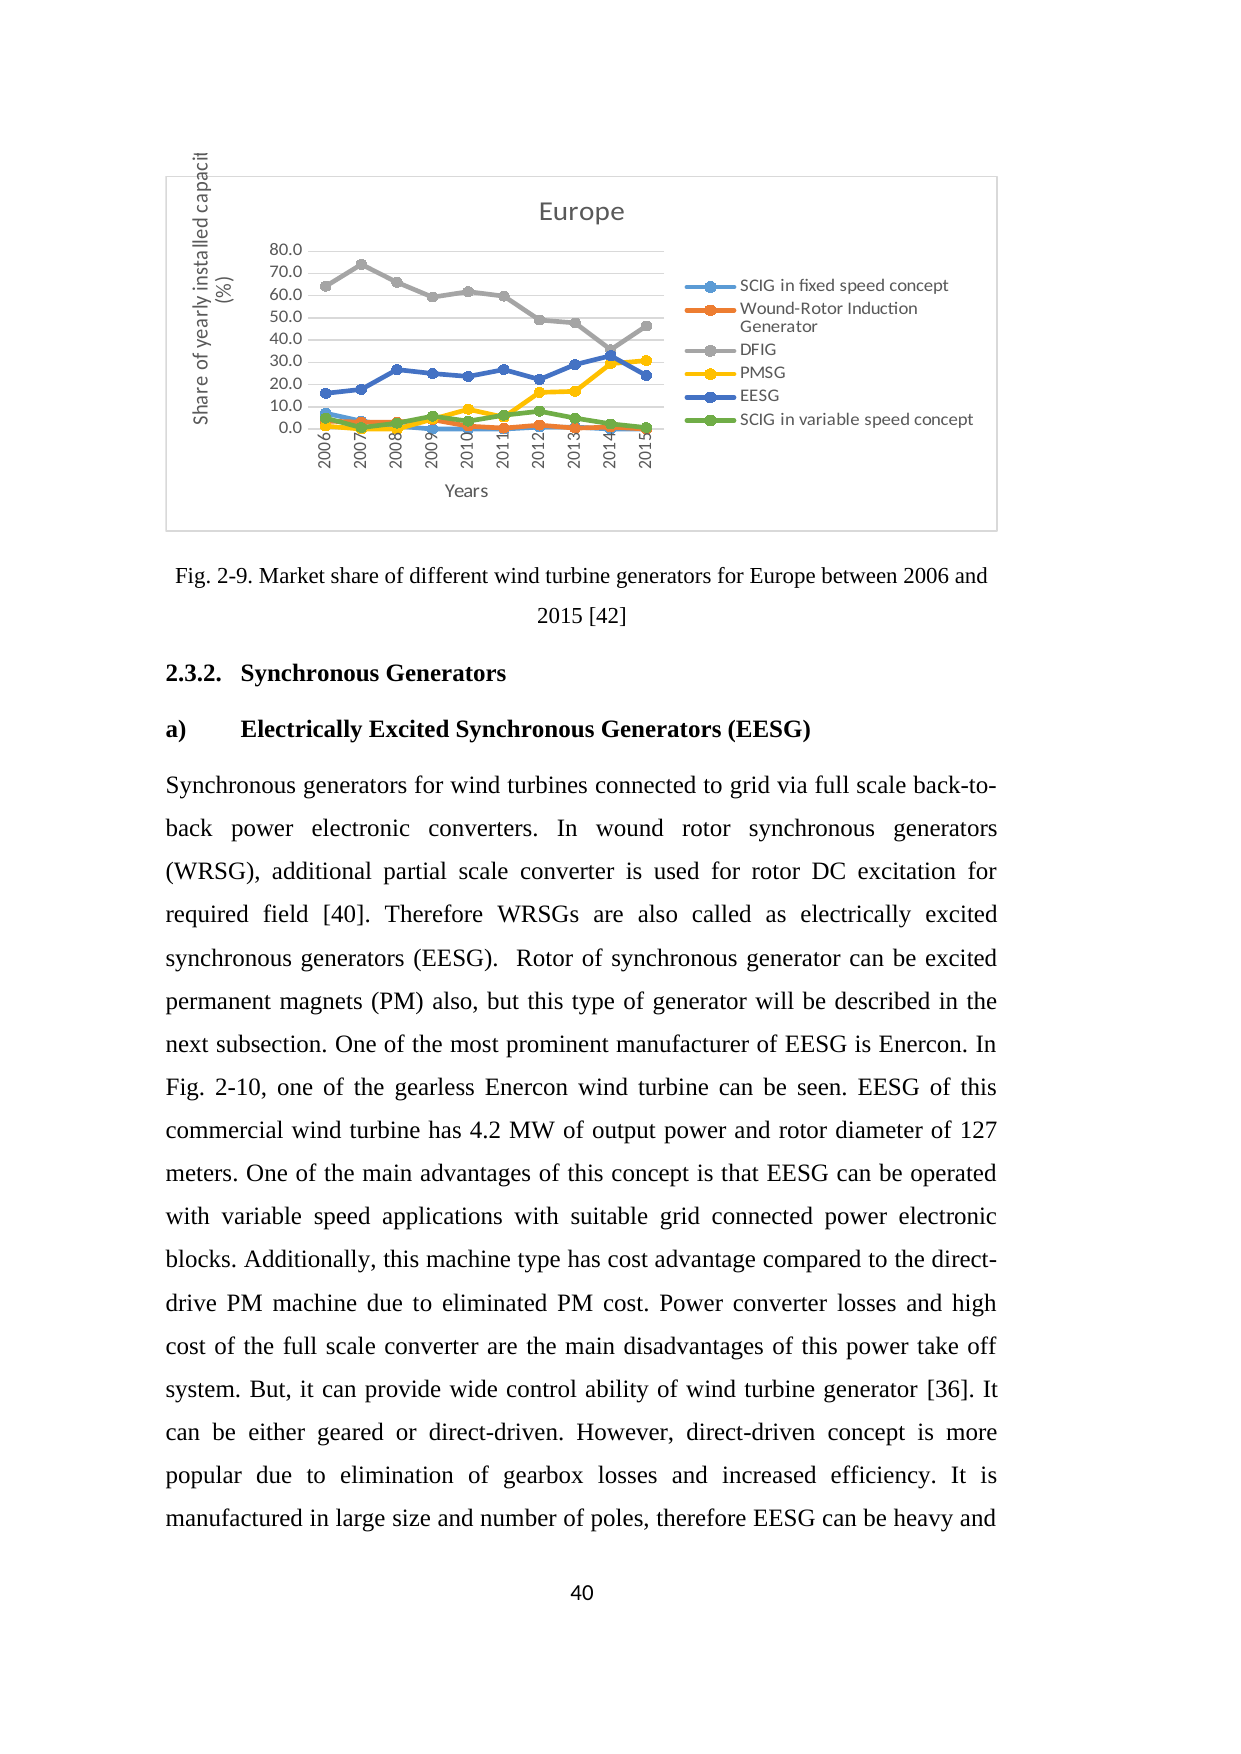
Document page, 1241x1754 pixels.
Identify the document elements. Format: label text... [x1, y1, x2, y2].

subtitle Electrically Excited Synchronous Generators (EESG) [165, 714, 998, 743]
subtitle Synchronous Generators [165, 658, 998, 687]
text Fig. 2-9. Market share of different wind turbine generators for Europe between 2006 and 2015 [42] [165, 562, 998, 628]
